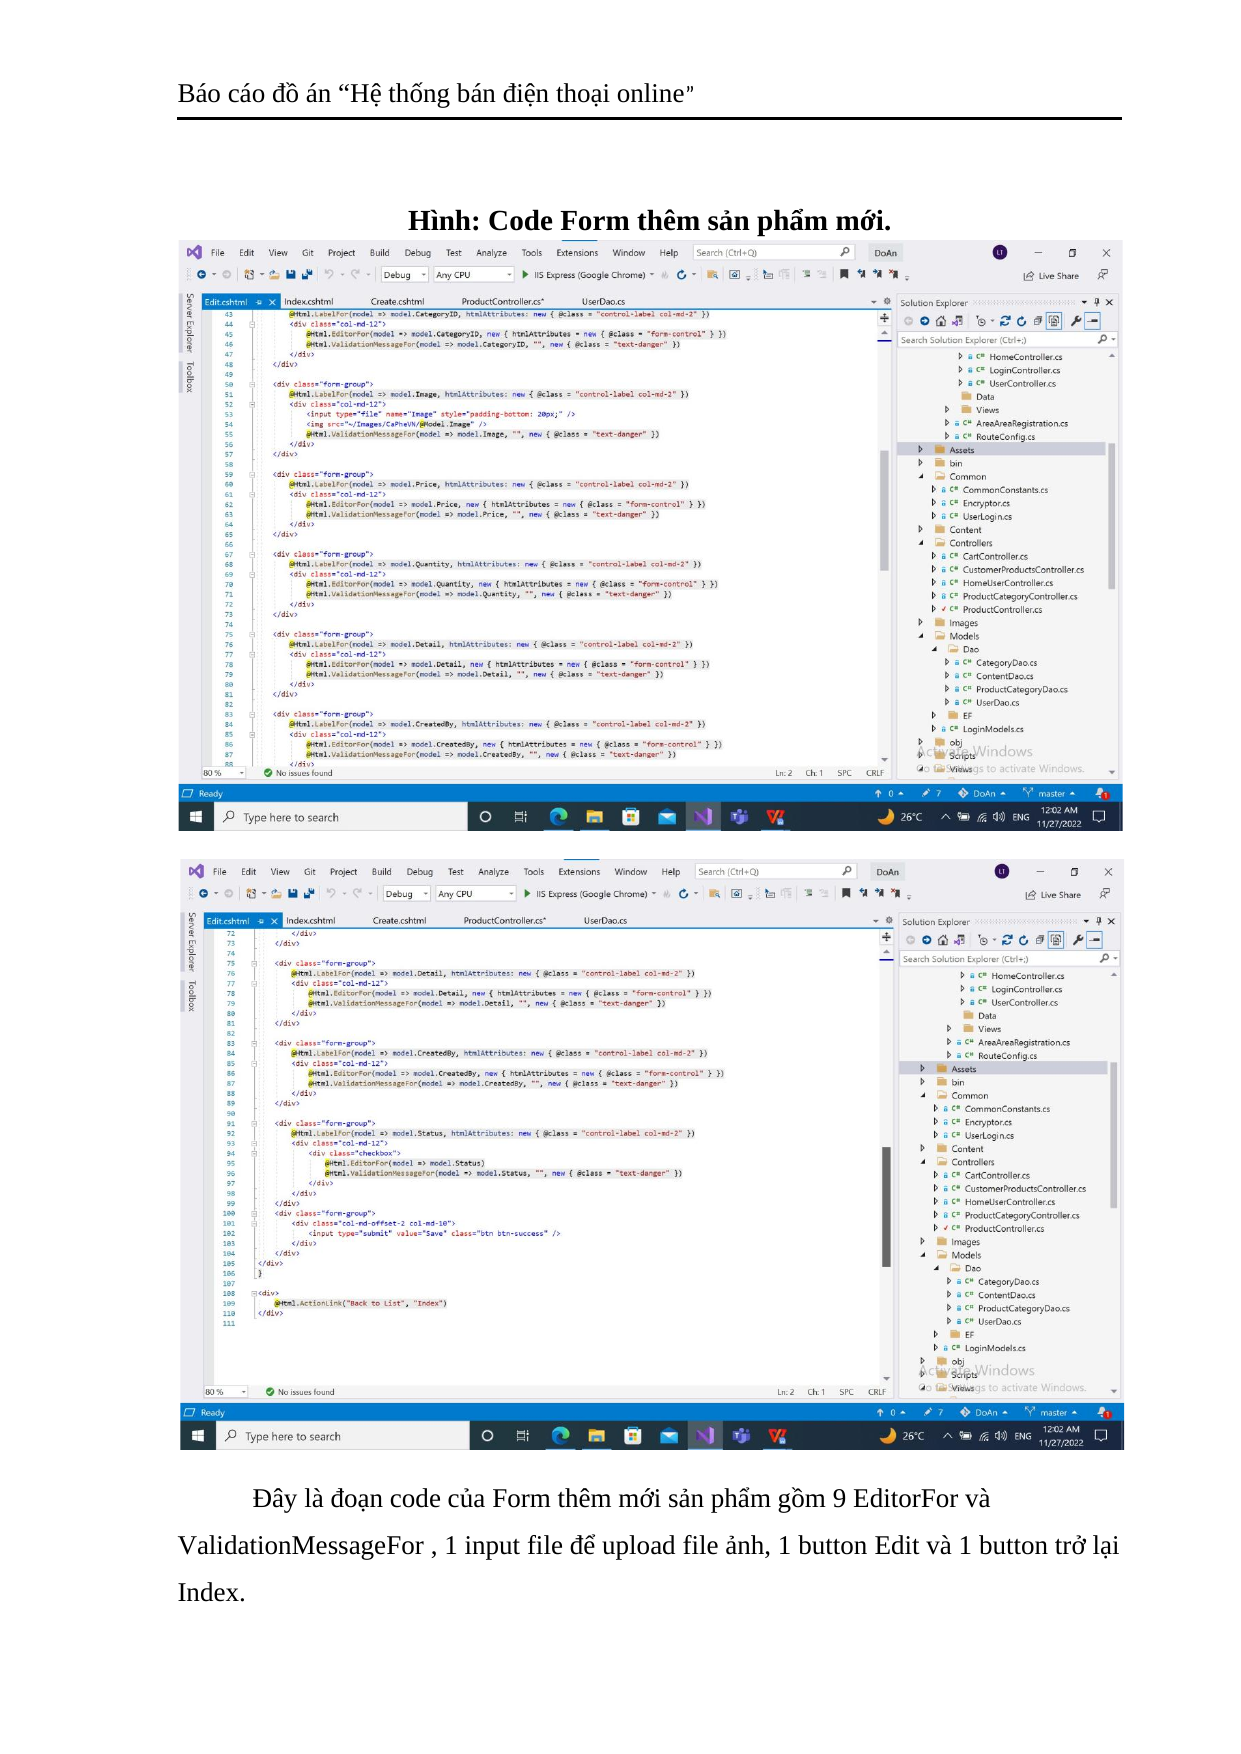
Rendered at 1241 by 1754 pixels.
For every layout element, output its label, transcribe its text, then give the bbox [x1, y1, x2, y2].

text Hình: Code Form thêm sản phẩm mới. [177, 203, 1122, 236]
picture [178, 240, 1123, 831]
picture [180, 859, 1125, 1450]
